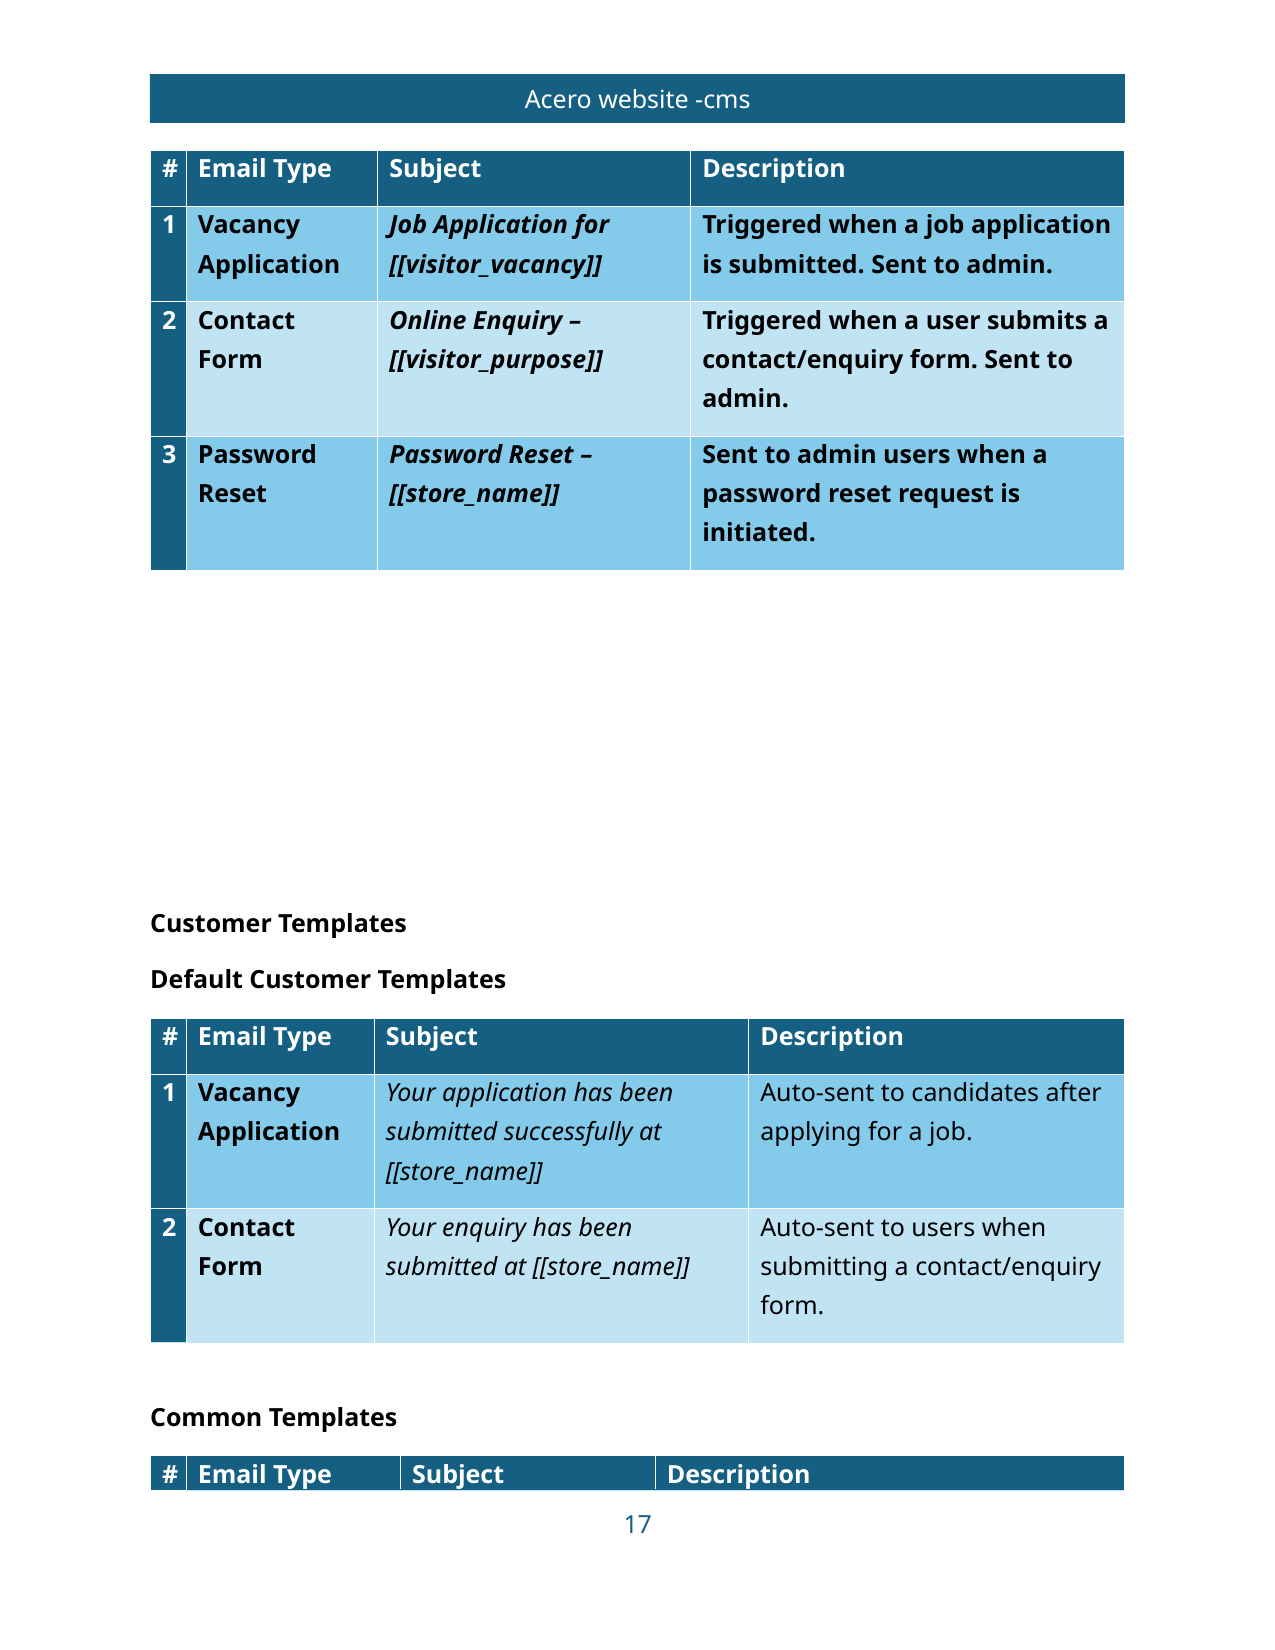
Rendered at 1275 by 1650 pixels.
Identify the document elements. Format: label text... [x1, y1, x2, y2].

table_cell 1 [151, 1075, 186, 1208]
table_cell 1 [151, 207, 186, 301]
table_header Subject [375, 1019, 748, 1074]
table_cell Vacancy Application [187, 1075, 374, 1208]
table_cell Password Reset [187, 437, 377, 570]
table_header Email Type [187, 1019, 374, 1074]
table_header Description [749, 1019, 1124, 1074]
table_header # [151, 151, 186, 206]
table_cell Vacancy Application [187, 207, 377, 301]
table_header # [151, 1019, 186, 1074]
text Common Templates [150, 1399, 1125, 1433]
table_header Email Type [187, 151, 377, 206]
table_cell 2 [151, 302, 186, 436]
table_cell Your application has been submitted successfully at [[store_name]] [375, 1075, 748, 1208]
table_header Subject [401, 1456, 655, 1490]
text Default Customer Templates [150, 962, 1125, 996]
table_header Description [655, 1456, 1124, 1490]
table_cell 2 [151, 1209, 186, 1342]
text Customer Templates [150, 906, 1125, 940]
table_cell Job Application for [[visitor_vacancy]] [378, 207, 690, 301]
table_cell Your enquiry has been submitted at [[store_name]] [375, 1209, 748, 1342]
table_cell Password Reset – [[store_name]] [378, 437, 690, 570]
table_cell Contact Form [187, 302, 377, 436]
table_cell Contact Form [187, 1209, 374, 1342]
table_cell Sent to admin users when a password reset request is initiated. [691, 437, 1124, 570]
table_cell Triggered when a job application is submitted. Sent to admin. [691, 207, 1124, 301]
table_cell Triggered when a user submits a contact/enquiry form. Sent to admin. [691, 302, 1124, 436]
table_cell Auto-sent to users when submitting a contact/enquiry form. [749, 1209, 1124, 1342]
table_header # [151, 1456, 186, 1490]
table_header Email Type [187, 1456, 401, 1490]
table_header Subject [378, 151, 690, 206]
table_header Description [691, 151, 1124, 206]
table_cell Online Enquiry – [[visitor_purpose]] [378, 302, 690, 436]
table_cell 3 [151, 437, 186, 570]
table_cell Auto-sent to candidates after applying for a job. [749, 1075, 1124, 1208]
